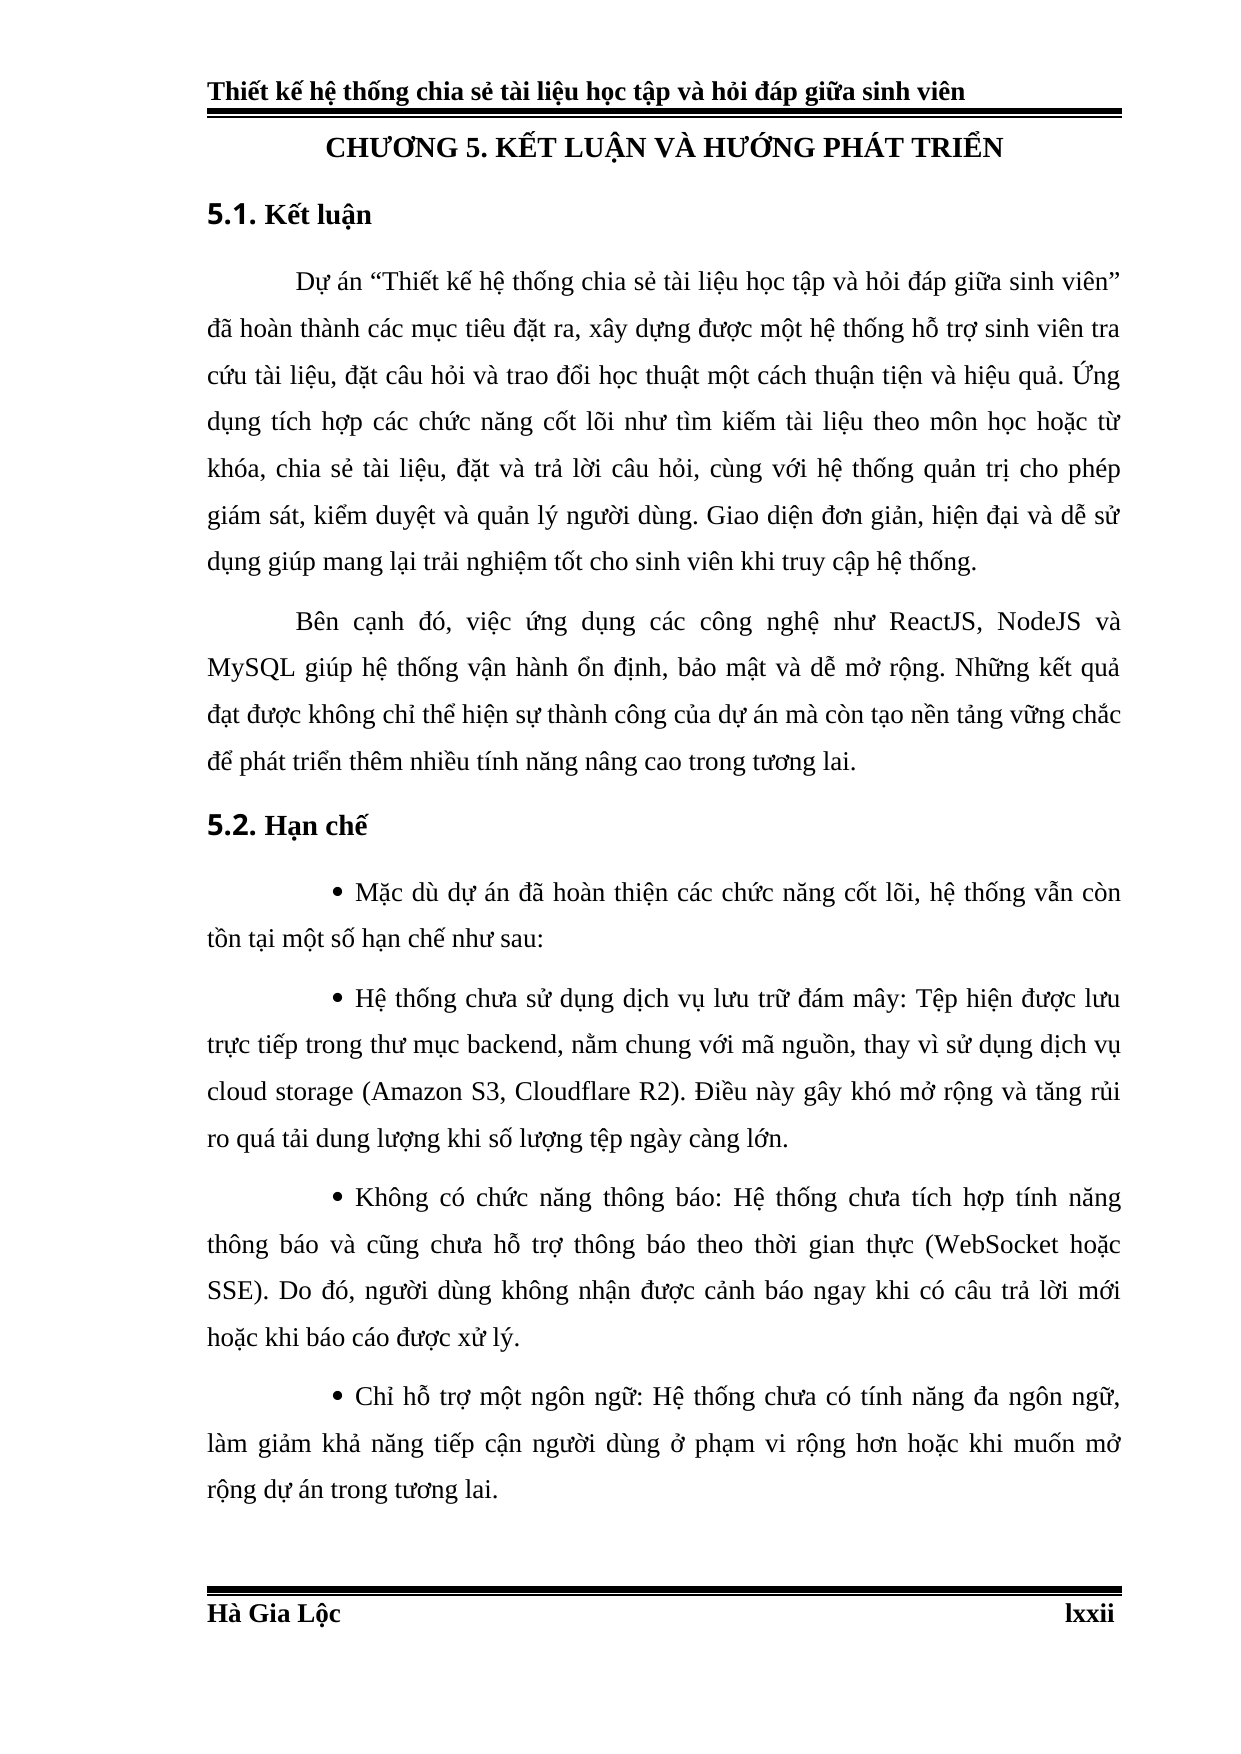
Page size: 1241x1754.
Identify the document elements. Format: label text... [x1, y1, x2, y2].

subtitle KẾT LUẬN VÀ HƯỚNG PHÁT TRIỂN [207, 131, 1122, 164]
text Dự án “Thiết kế hệ thống chia sẻ tài liệu học tập và hỏi đáp giữa sinh viên” đã hoàn thành các mục tiêu đặt ra, xây dựng được một hệ thống hỗ trợ sinh viên tra cứu tài liệu, đặt câu hỏi và trao đổi học thuật một cách thuận tiện và hiệu quả. Ứng dụng tích hợp các chức năng cốt lõi như tìm kiếm tài liệu theo môn học hoặc từ khóa, chia sẻ tài liệu, đặt và trả lời câu hỏi, cùng với hệ thống quản trị cho phép giám sát, kiểm duyệt và quản lý người dùng. Giao diện đơn giản, hiện đại và dễ sử dụng giúp mang lại trải nghiệm tốt cho sinh viên khi truy cập hệ thống. [207, 265, 1122, 577]
subtitle Hạn chế [207, 804, 1122, 843]
list Chỉ hỗ trợ một ngôn ngữ: Hệ thống chưa có tính năng đa ngôn ngữ, làm giảm khả năng tiếp cận người dùng ở phạm vi rộng hơn hoặc khi muốn mở rộng dự án trong tương lai. [207, 1380, 1122, 1505]
list Hệ thống chưa sử dụng dịch vụ lưu trữ đám mây: Tệp hiện được lưu trực tiếp trong thư mục backend, nằm chung với mã nguồn, thay vì sử dụng dịch vụ cloud storage (Amazon S3, Cloudflare R2). Điều này gây khó mở rộng và tăng rủi ro quá tải dung lượng khi số lượng tệp ngày càng lớn. [207, 982, 1122, 1153]
subtitle Kết luận [207, 193, 1122, 233]
text Bên cạnh đó, việc ứng dụng các công nghệ như ReactJS, NodeJS và MySQL giúp hệ thống vận hành ổn định, bảo mật và dễ mở rộng. Những kết quả đạt được không chỉ thể hiện sự thành công của dự án mà còn tạo nền tảng vững chắc để phát triển thêm nhiều tính năng nâng cao trong tương lai. [207, 604, 1122, 776]
list Không có chức năng thông báo: Hệ thống chưa tích hợp tính năng thông báo và cũng chưa hỗ trợ thông báo theo thời gian thực (WebSocket hoặc SSE). Do đó, người dùng không nhận được cảnh báo ngay khi có câu trả lời mới hoặc khi báo cáo được xử lý. [207, 1181, 1122, 1352]
list Mặc dù dự án đã hoàn thiện các chức năng cốt lõi, hệ thống vẫn còn tồn tại một số hạn chế như sau: [207, 876, 1122, 954]
